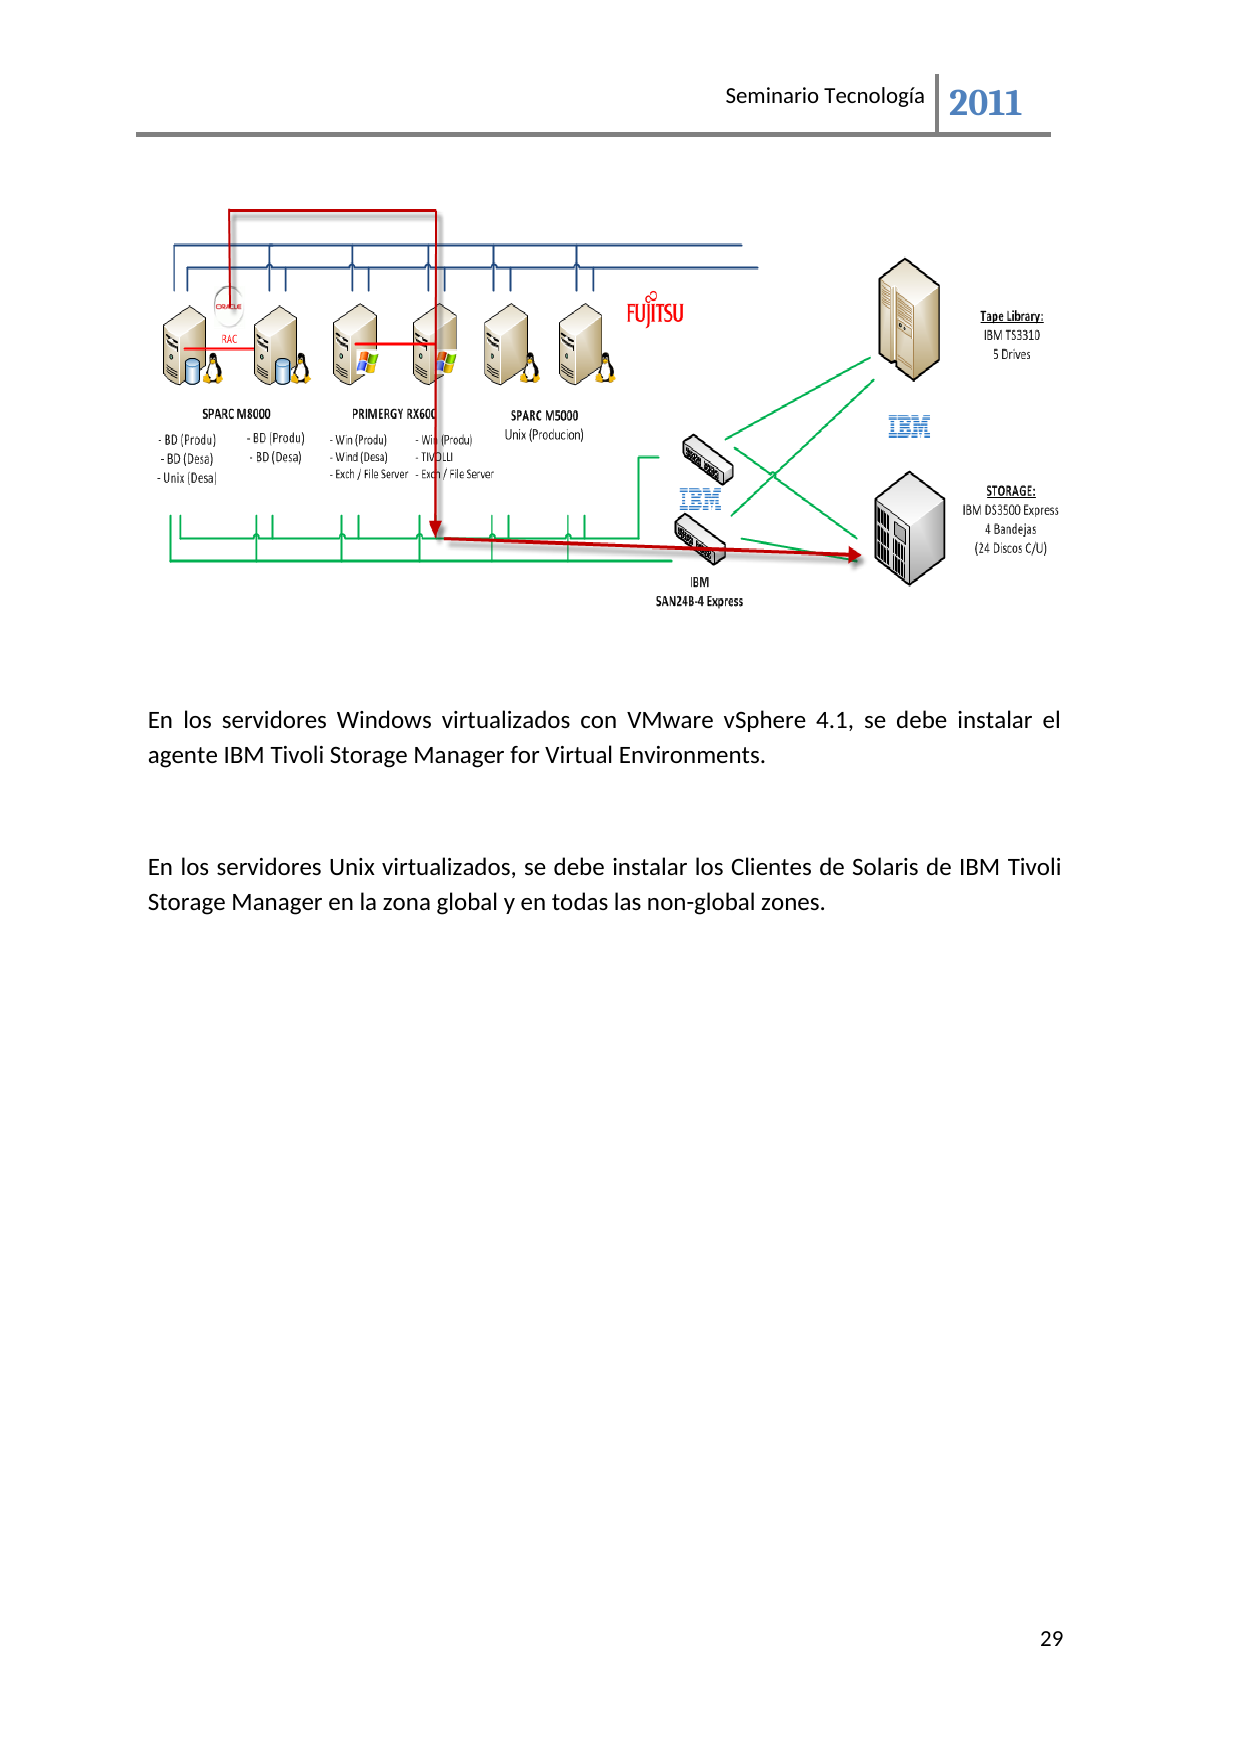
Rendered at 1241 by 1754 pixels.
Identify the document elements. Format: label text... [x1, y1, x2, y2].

text En los servidores Unix virtualizados, se debe instalar los Clientes de Solaris de IBM Tivoli Storage Manager en la zona global y en todas las non-global zones. [148, 851, 1063, 917]
picture [147, 164, 1063, 624]
text En los servidores Windows virtualizados con VMware vSphere 4.1, se debe instalar el agente IBM Tivoli Storage Manager for Virtual Environments. [148, 705, 1063, 770]
